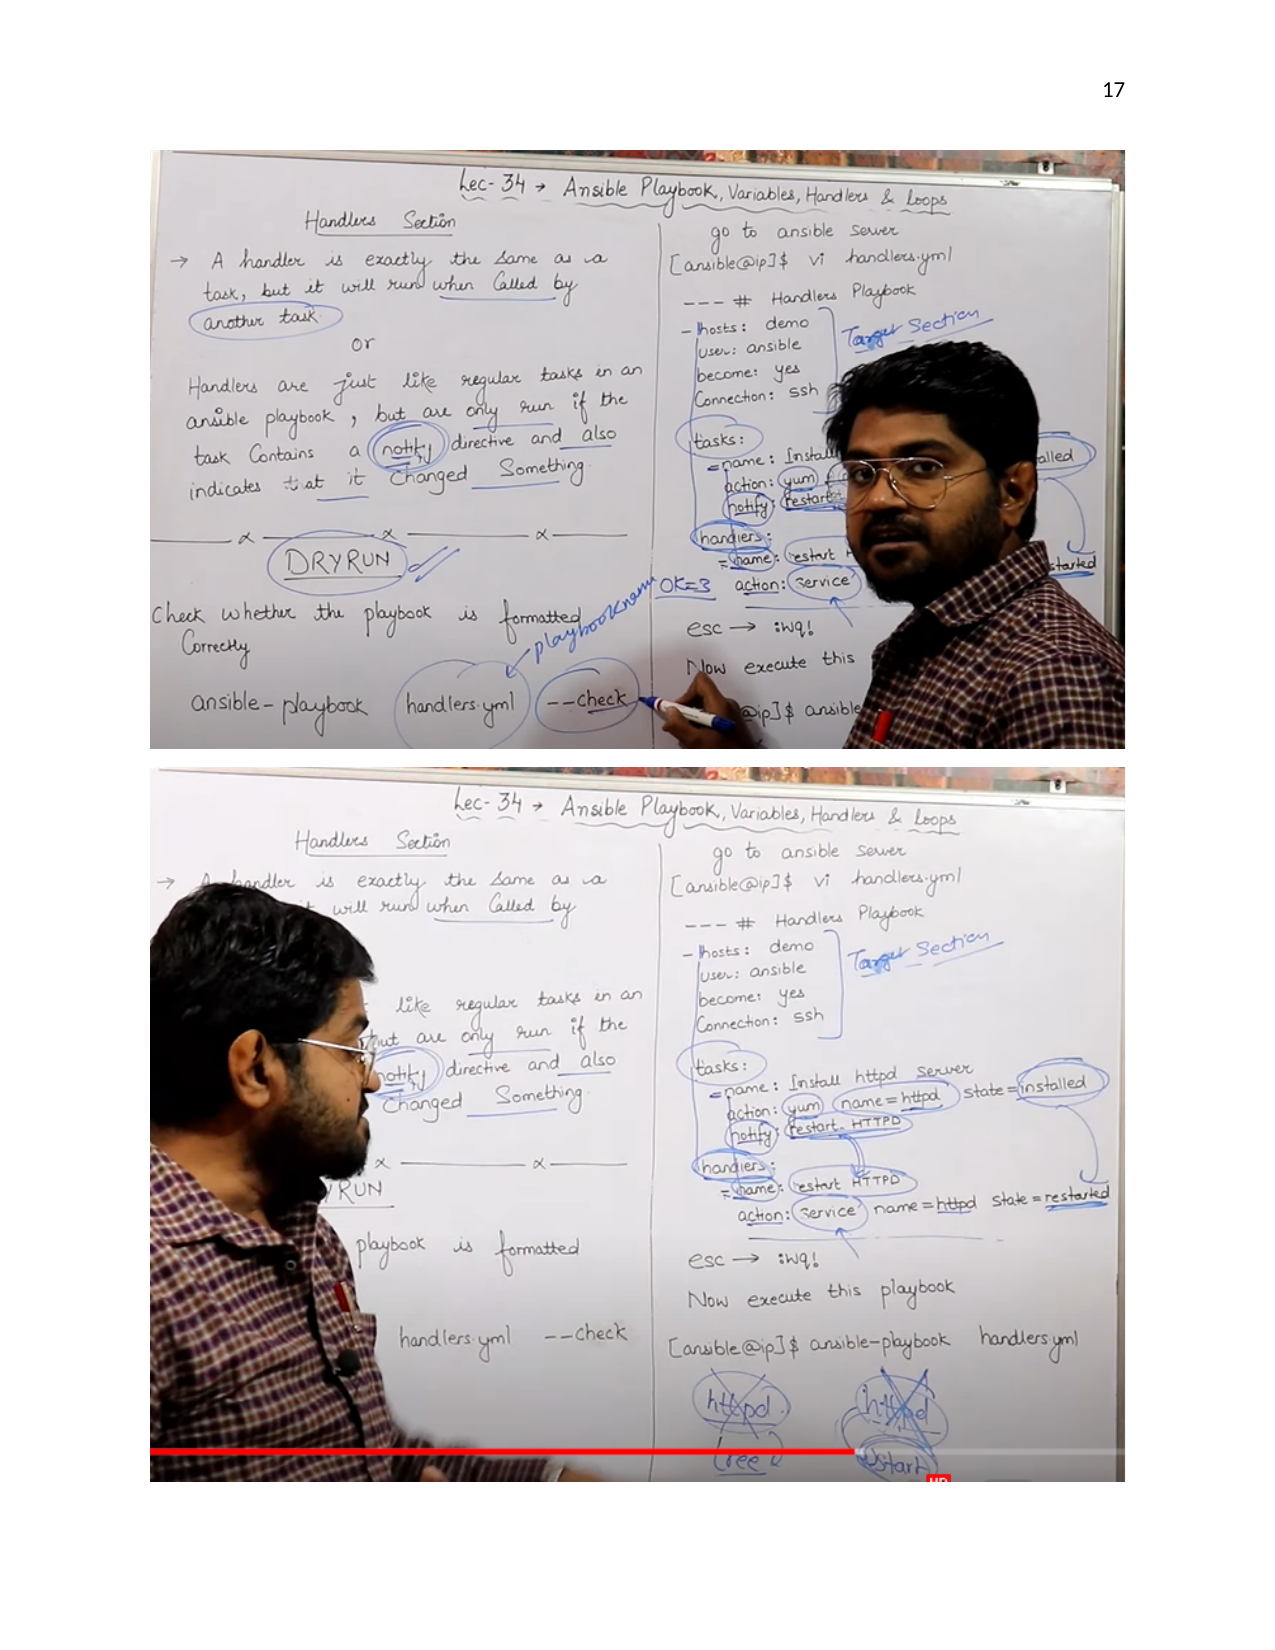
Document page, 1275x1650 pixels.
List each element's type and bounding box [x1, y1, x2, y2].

picture [150, 767, 1125, 1482]
picture [150, 150, 1125, 749]
